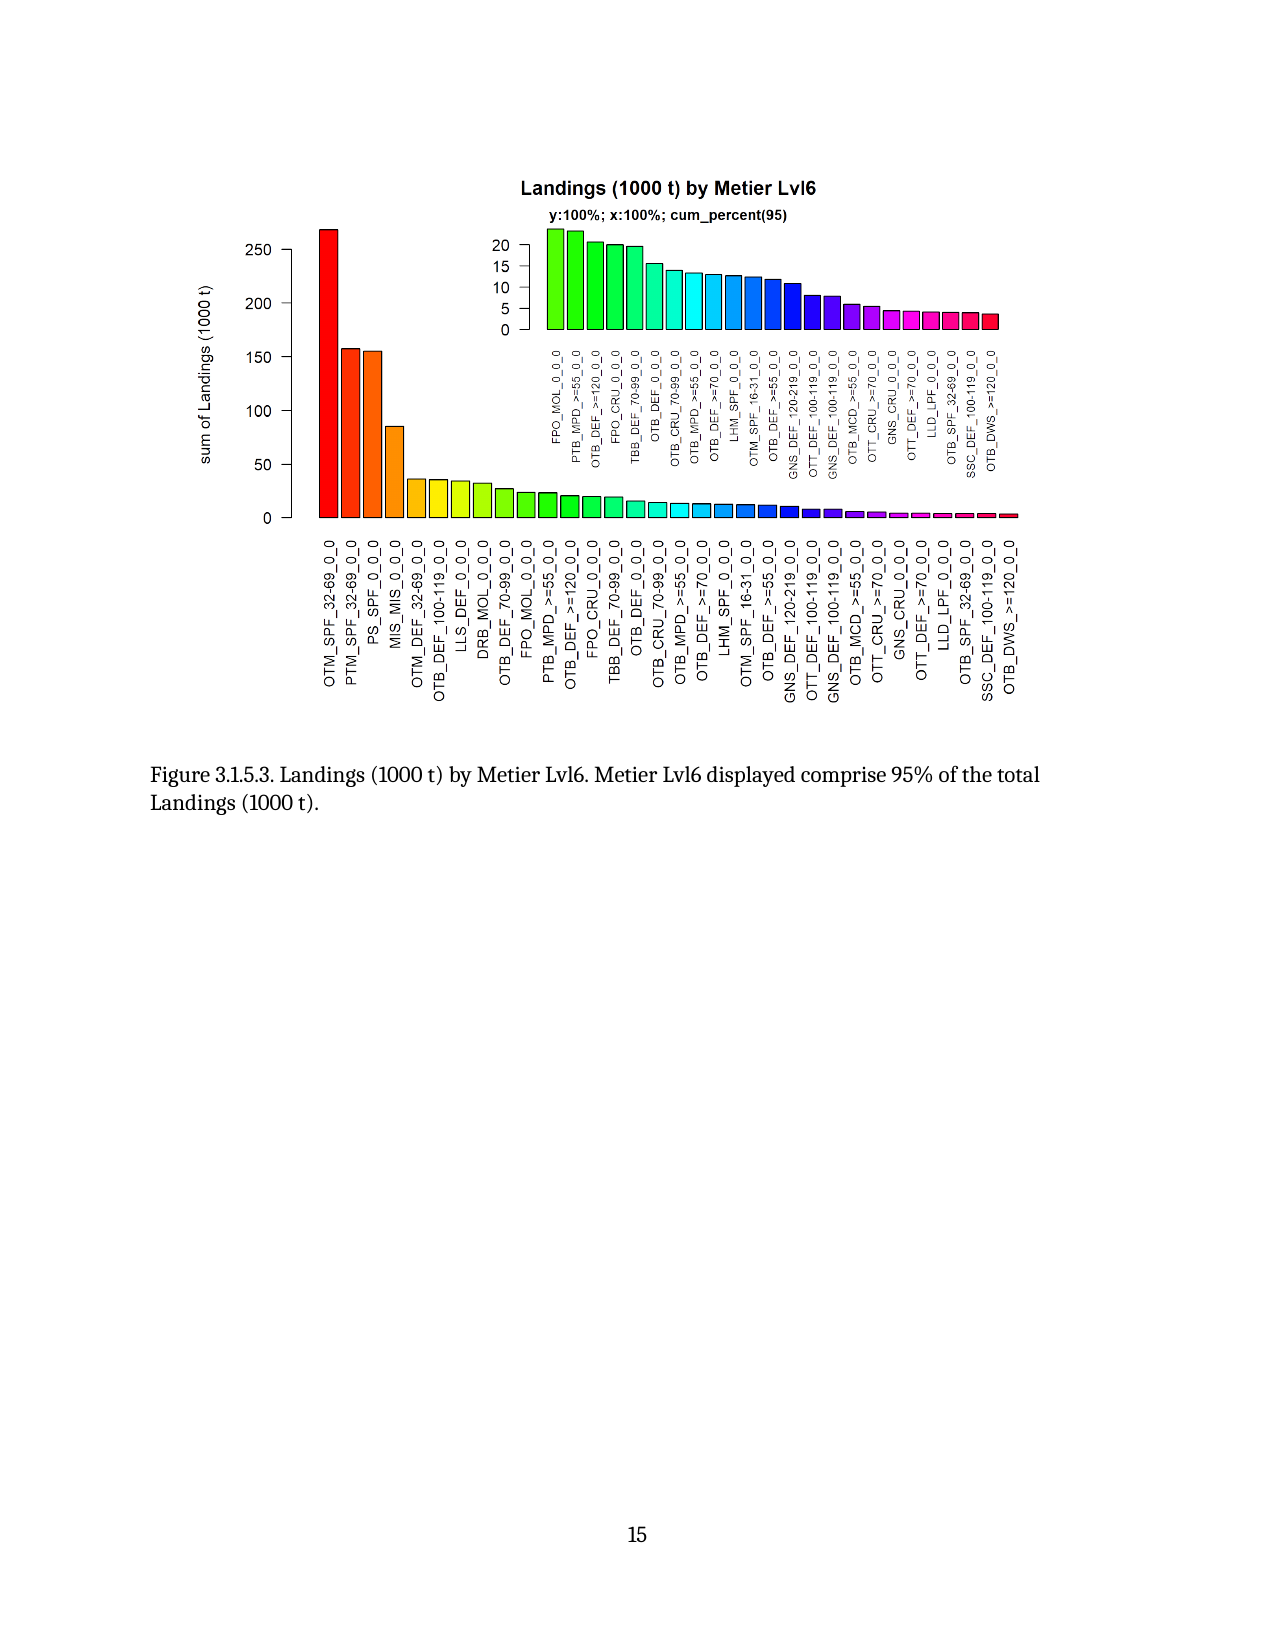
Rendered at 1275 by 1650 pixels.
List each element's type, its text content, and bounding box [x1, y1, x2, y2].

text Figure 3.1.5.3. Landings (1000 t) by Metier Lvl6. Metier Lvl6 displayed comprise 95% of the total Landings (1000 t). [150, 760, 1125, 816]
picture [150, 150, 1125, 760]
